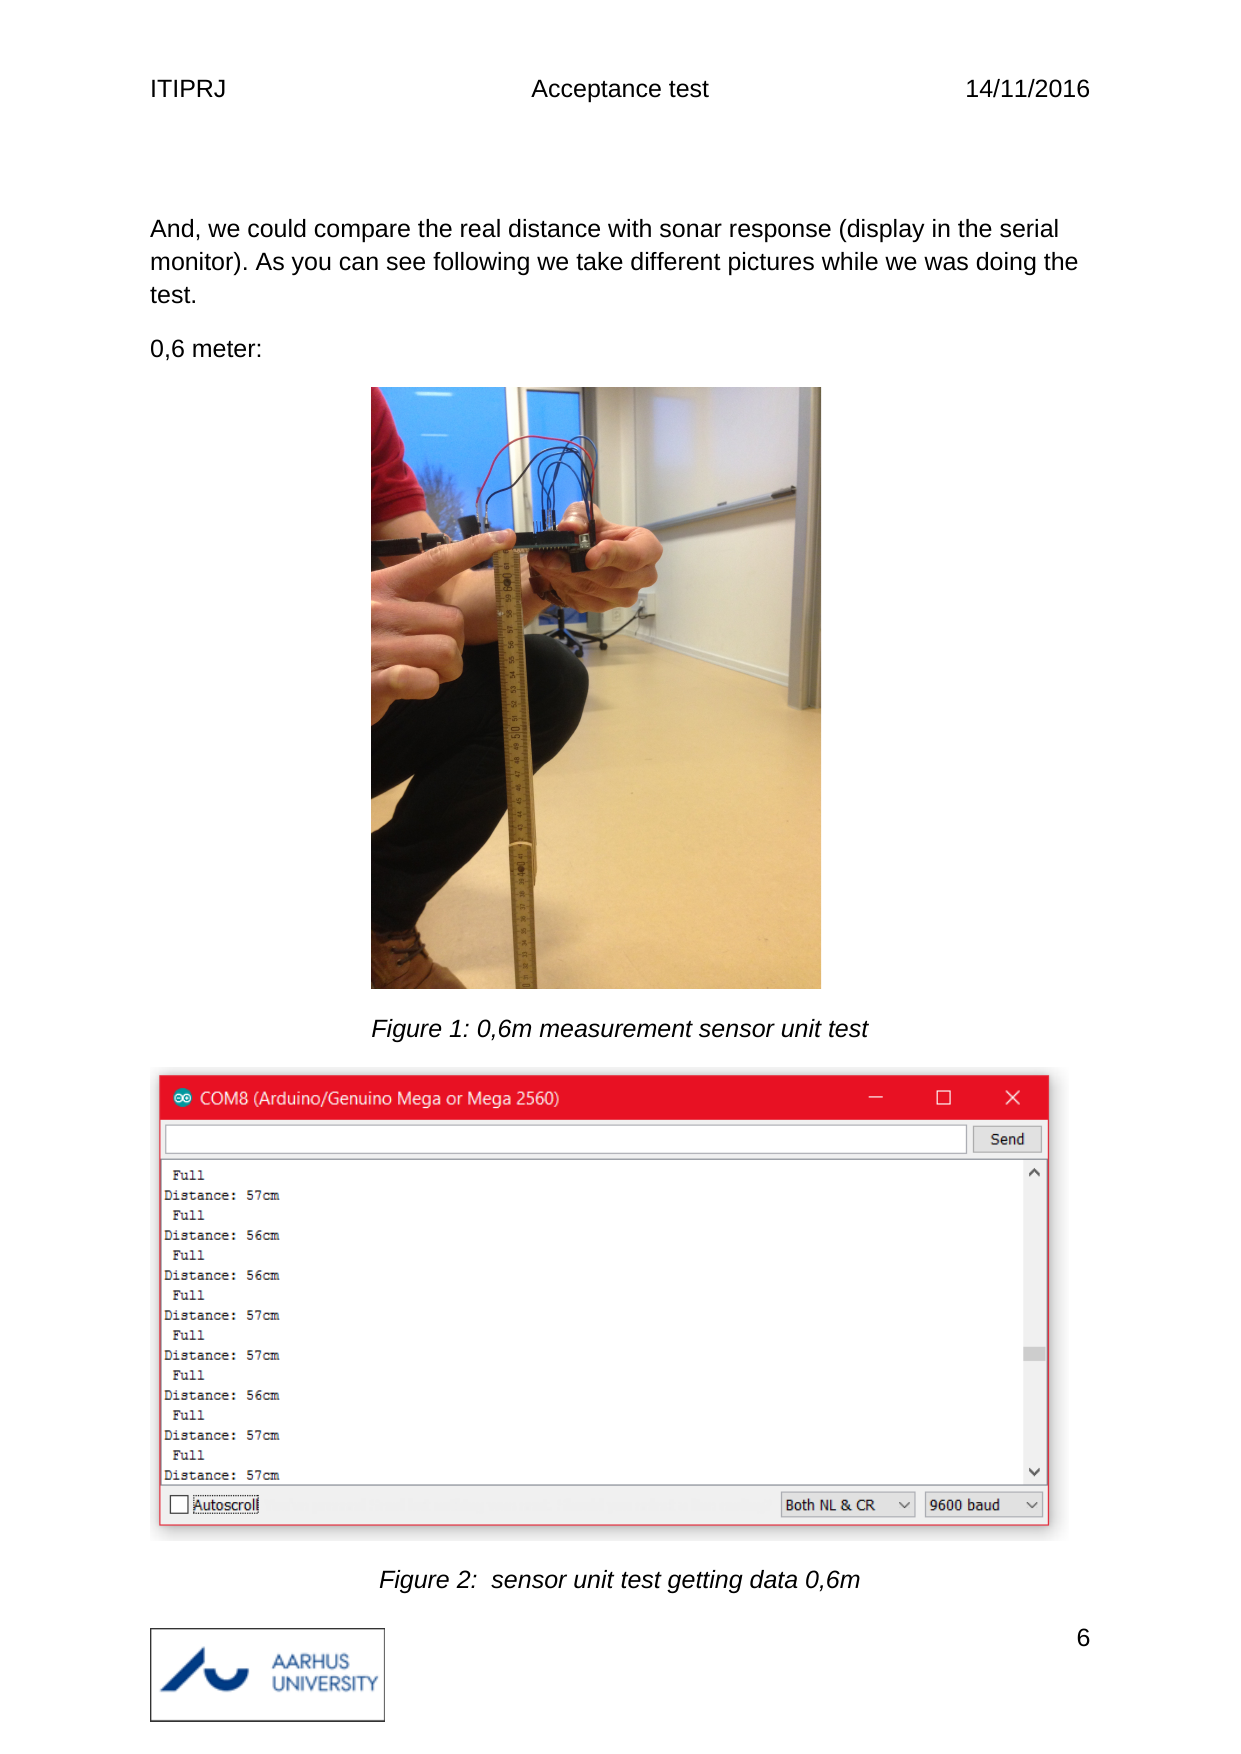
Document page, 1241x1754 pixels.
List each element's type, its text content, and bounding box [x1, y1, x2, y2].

text Figure 1: 0,6m measurement sensor unit test [371, 1014, 1090, 1042]
text And, we could compare the real distance with sonar response (display in the serial monitor). As you can see following we take different pictures while we was doing the test. [150, 214, 1090, 309]
text Figure 2: sensor unit test getting data 0,6m [150, 1565, 1090, 1594]
picture [150, 1067, 1069, 1541]
picture [150, 1628, 385, 1722]
text 0,6 meter: [150, 334, 1090, 362]
picture [371, 387, 822, 989]
